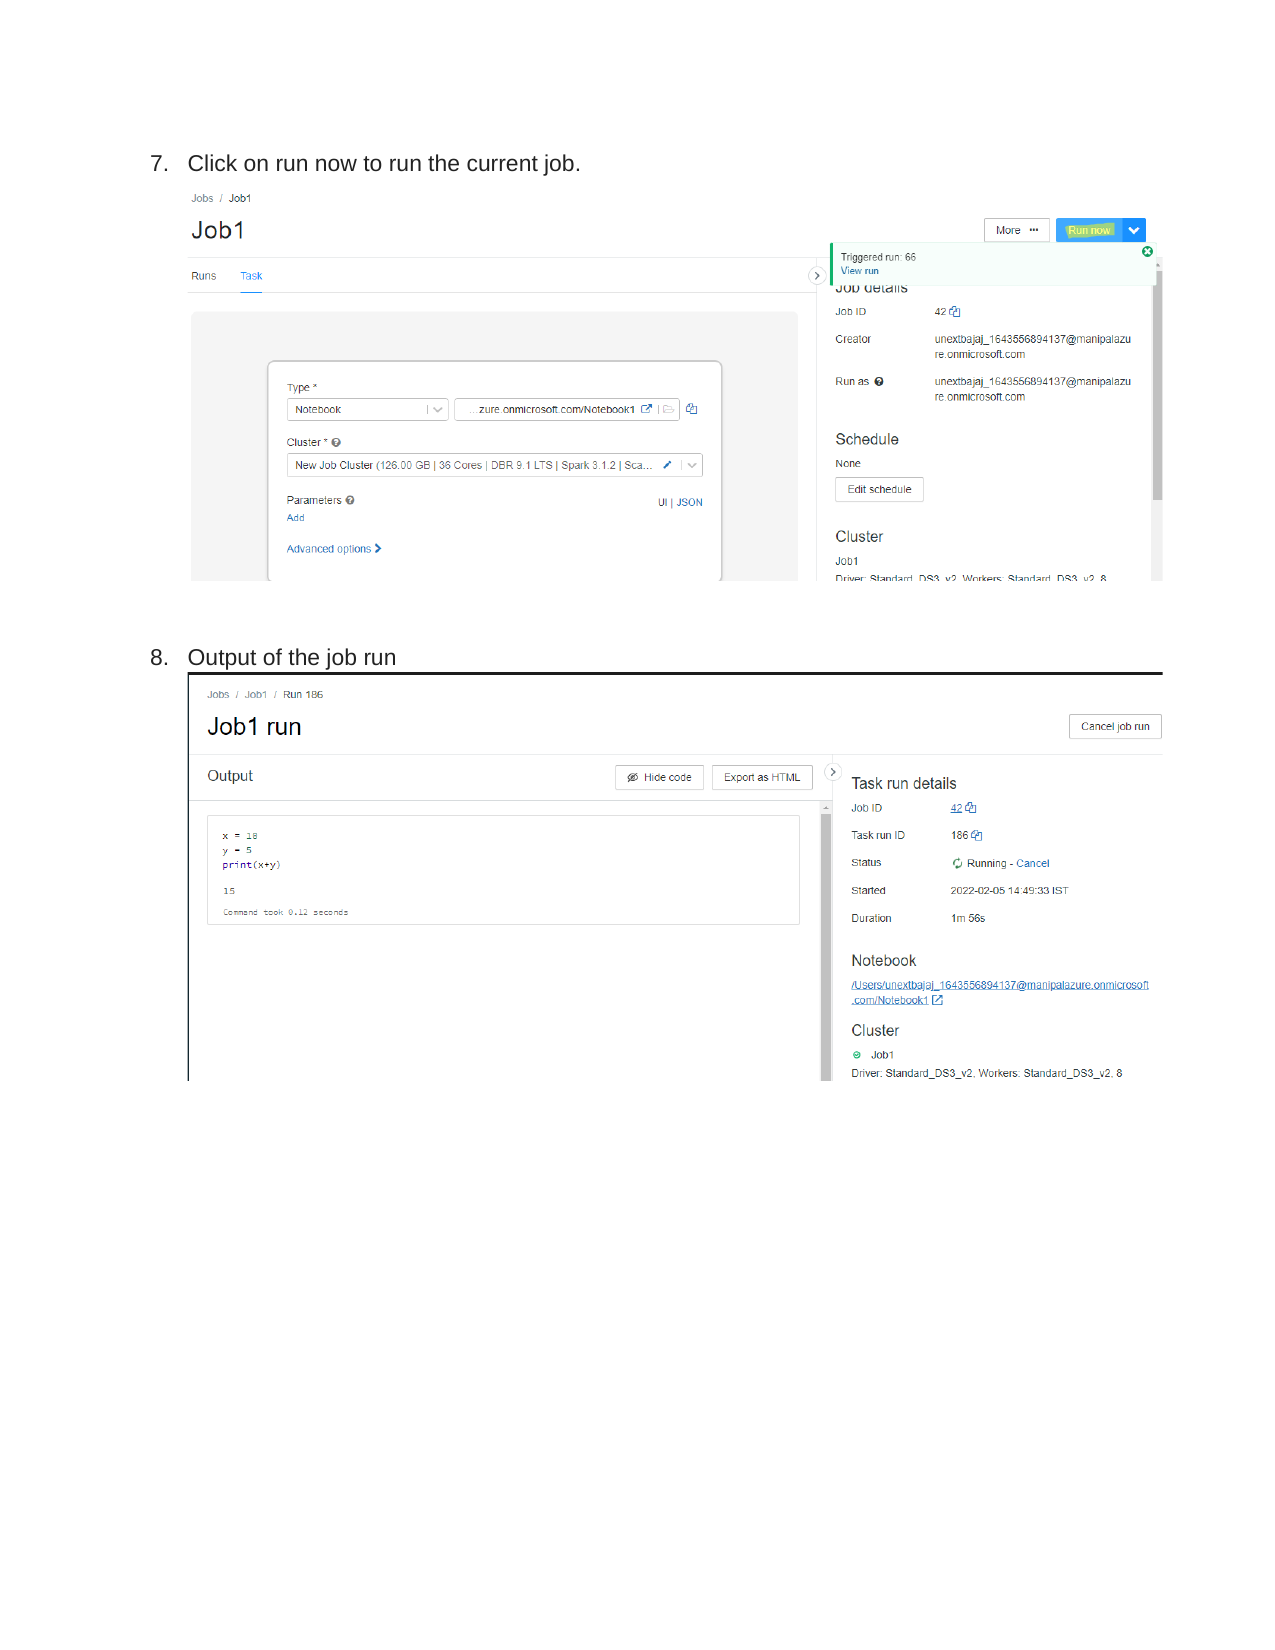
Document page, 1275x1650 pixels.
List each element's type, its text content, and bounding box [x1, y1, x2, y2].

picture [187, 672, 1163, 1081]
list Click on run now to run the current job. [150, 150, 1125, 176]
picture [187, 178, 1163, 581]
list Output of the job run [150, 644, 1125, 671]
